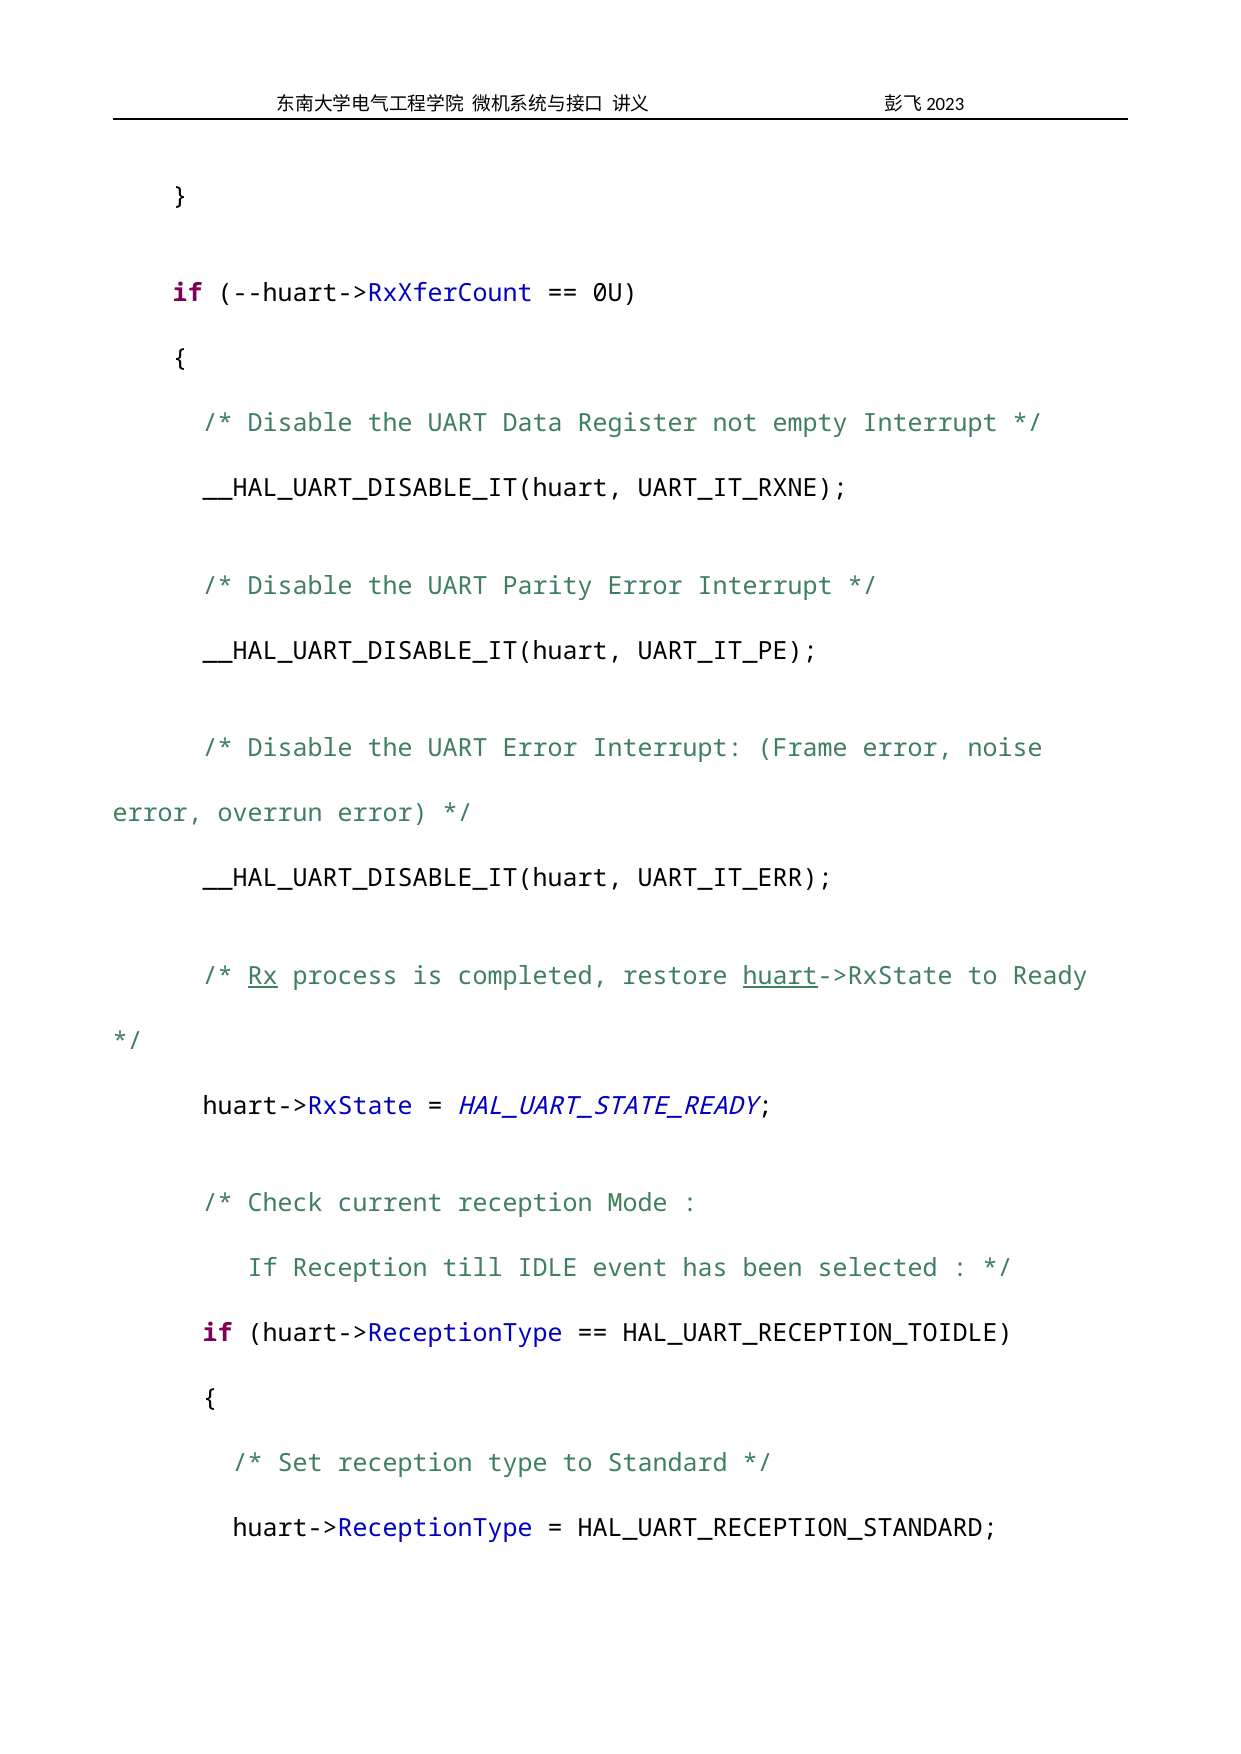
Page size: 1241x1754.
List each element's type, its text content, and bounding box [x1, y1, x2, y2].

text __HAL_UART_DISABLE_IT(huart, UART_IT_PE); [112, 617, 1128, 682]
text __HAL_UART_DISABLE_IT(huart, UART_IT_RXNE); [112, 454, 1128, 519]
text huart->RxState = HAL_UART_STATE_READY; [112, 1072, 1128, 1137]
text If Reception till IDLE event has been selected : */ [112, 1234, 1128, 1299]
text /* Disable the UART Data Register not empty Interrupt */ [112, 389, 1128, 454]
text /* Set reception type to Standard */ [112, 1429, 1128, 1494]
text { [112, 324, 1128, 389]
text huart->ReceptionType = HAL_UART_RECEPTION_STANDARD; [112, 1494, 1128, 1559]
text /* Disable the UART Parity Error Interrupt */ [112, 552, 1128, 617]
text { [112, 1364, 1128, 1429]
text } [112, 162, 1128, 227]
text if (--huart->RxXferCount == 0U) [112, 259, 1128, 324]
text __HAL_UART_DISABLE_IT(huart, UART_IT_ERR); [112, 844, 1128, 909]
text /* Check current reception Mode : [112, 1169, 1128, 1234]
text if (huart->ReceptionType == HAL_UART_RECEPTION_TOIDLE) [112, 1299, 1128, 1364]
text /* Disable the UART Error Interrupt: (Frame error, noise error, overrun error) */ [112, 714, 1128, 844]
text /* Rx process is completed, restore huart->RxState to Ready */ [112, 942, 1128, 1072]
